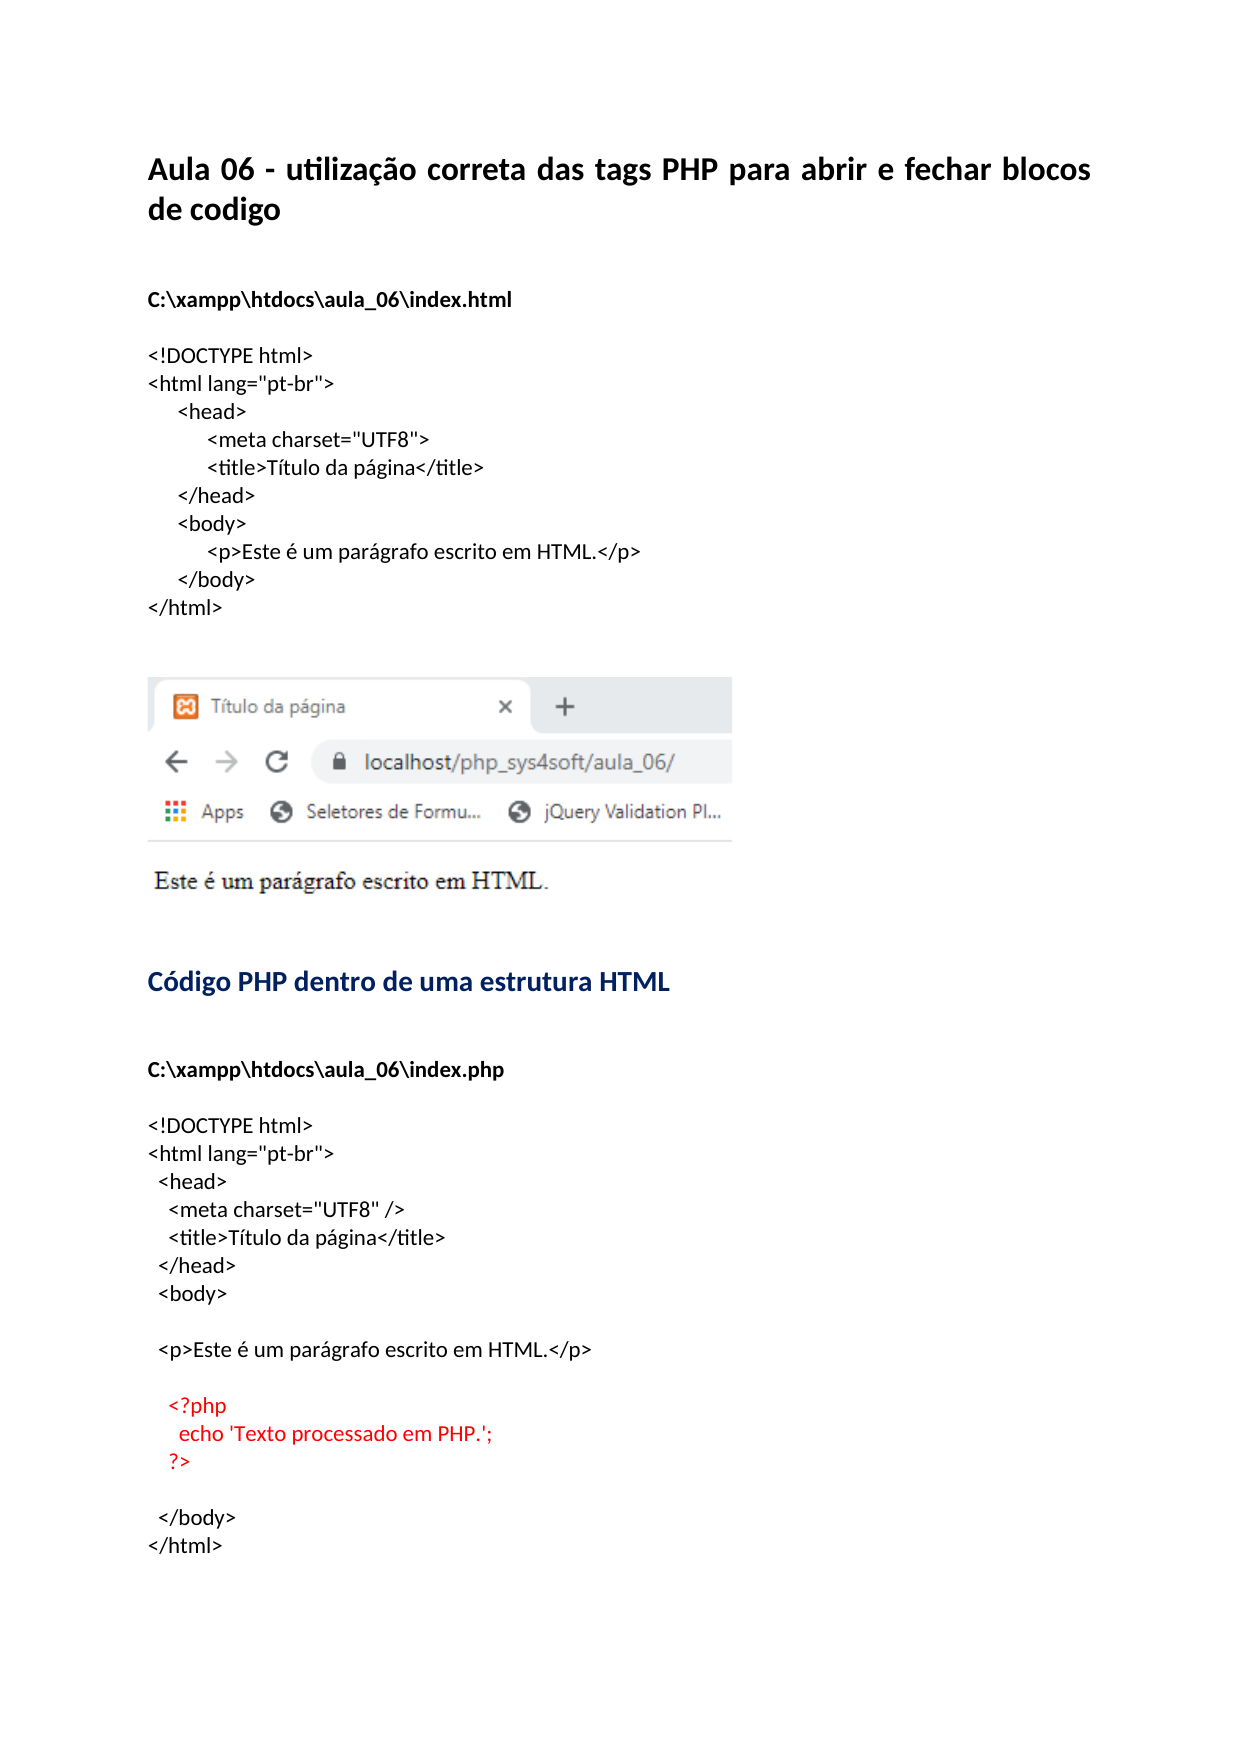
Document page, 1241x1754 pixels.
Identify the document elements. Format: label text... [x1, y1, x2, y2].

text </head> [148, 481, 1092, 509]
text C:\xampp\htdocs\aula_06\index.html [148, 285, 1092, 313]
text <p>Este é um parágrafo escrito em HTML.</p> [148, 1335, 1092, 1363]
picture [147, 677, 733, 908]
text <html lang="pt-br"> [148, 369, 1092, 397]
text <title>Título da página</title> [148, 453, 1092, 481]
text <title>Título da página</title> [148, 1223, 1092, 1251]
text <!DOCTYPE html> [148, 1111, 1092, 1139]
text echo 'Texto processado em PHP.'; [148, 1419, 1092, 1447]
text </body> [148, 1503, 1092, 1531]
text <html lang="pt-br"> [148, 1139, 1092, 1167]
text <?php [148, 1391, 1092, 1419]
text </html> [148, 593, 1092, 621]
subtitle Código PHP dentro de uma estrutura HTML [148, 963, 1092, 999]
text C:\xampp\htdocs\aula_06\index.php [148, 1055, 1092, 1083]
text </body> [148, 565, 1092, 593]
text <p>Este é um parágrafo escrito em HTML.</p> [148, 537, 1092, 565]
text </head> [148, 1251, 1092, 1279]
text <body> [148, 1279, 1092, 1307]
text <body> [148, 509, 1092, 537]
text <head> [148, 1167, 1092, 1195]
text <head> [148, 397, 1092, 425]
text <!DOCTYPE html> [148, 341, 1092, 369]
text <meta charset="UTF8"> [148, 425, 1092, 453]
text <meta charset="UTF8" /> [148, 1195, 1092, 1223]
text ?> [148, 1447, 1092, 1475]
subtitle Aula 06 - utilização correta das tags PHP para abrir e fechar blocos de codigo [148, 148, 1092, 229]
text </html> [148, 1531, 1092, 1559]
